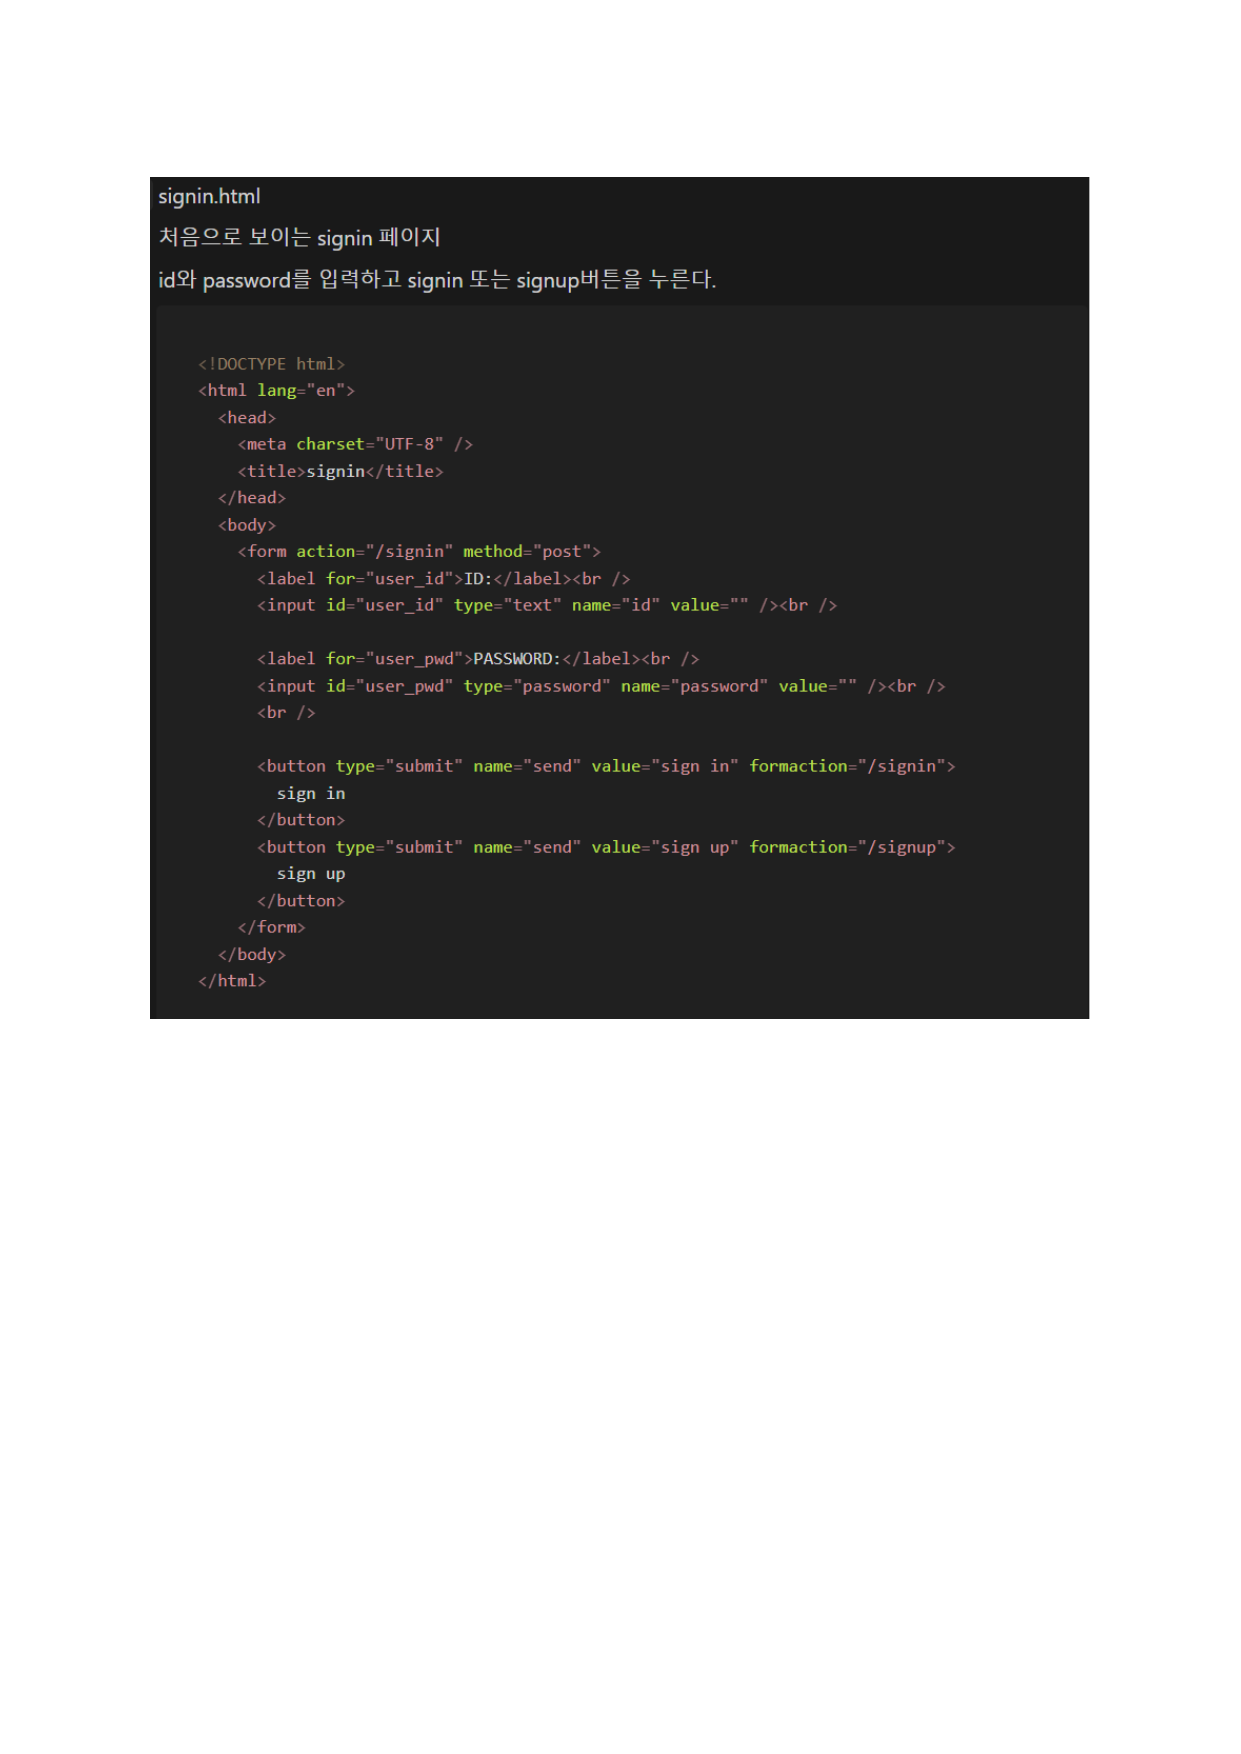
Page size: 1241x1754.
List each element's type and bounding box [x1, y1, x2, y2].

picture [150, 177, 1090, 1019]
